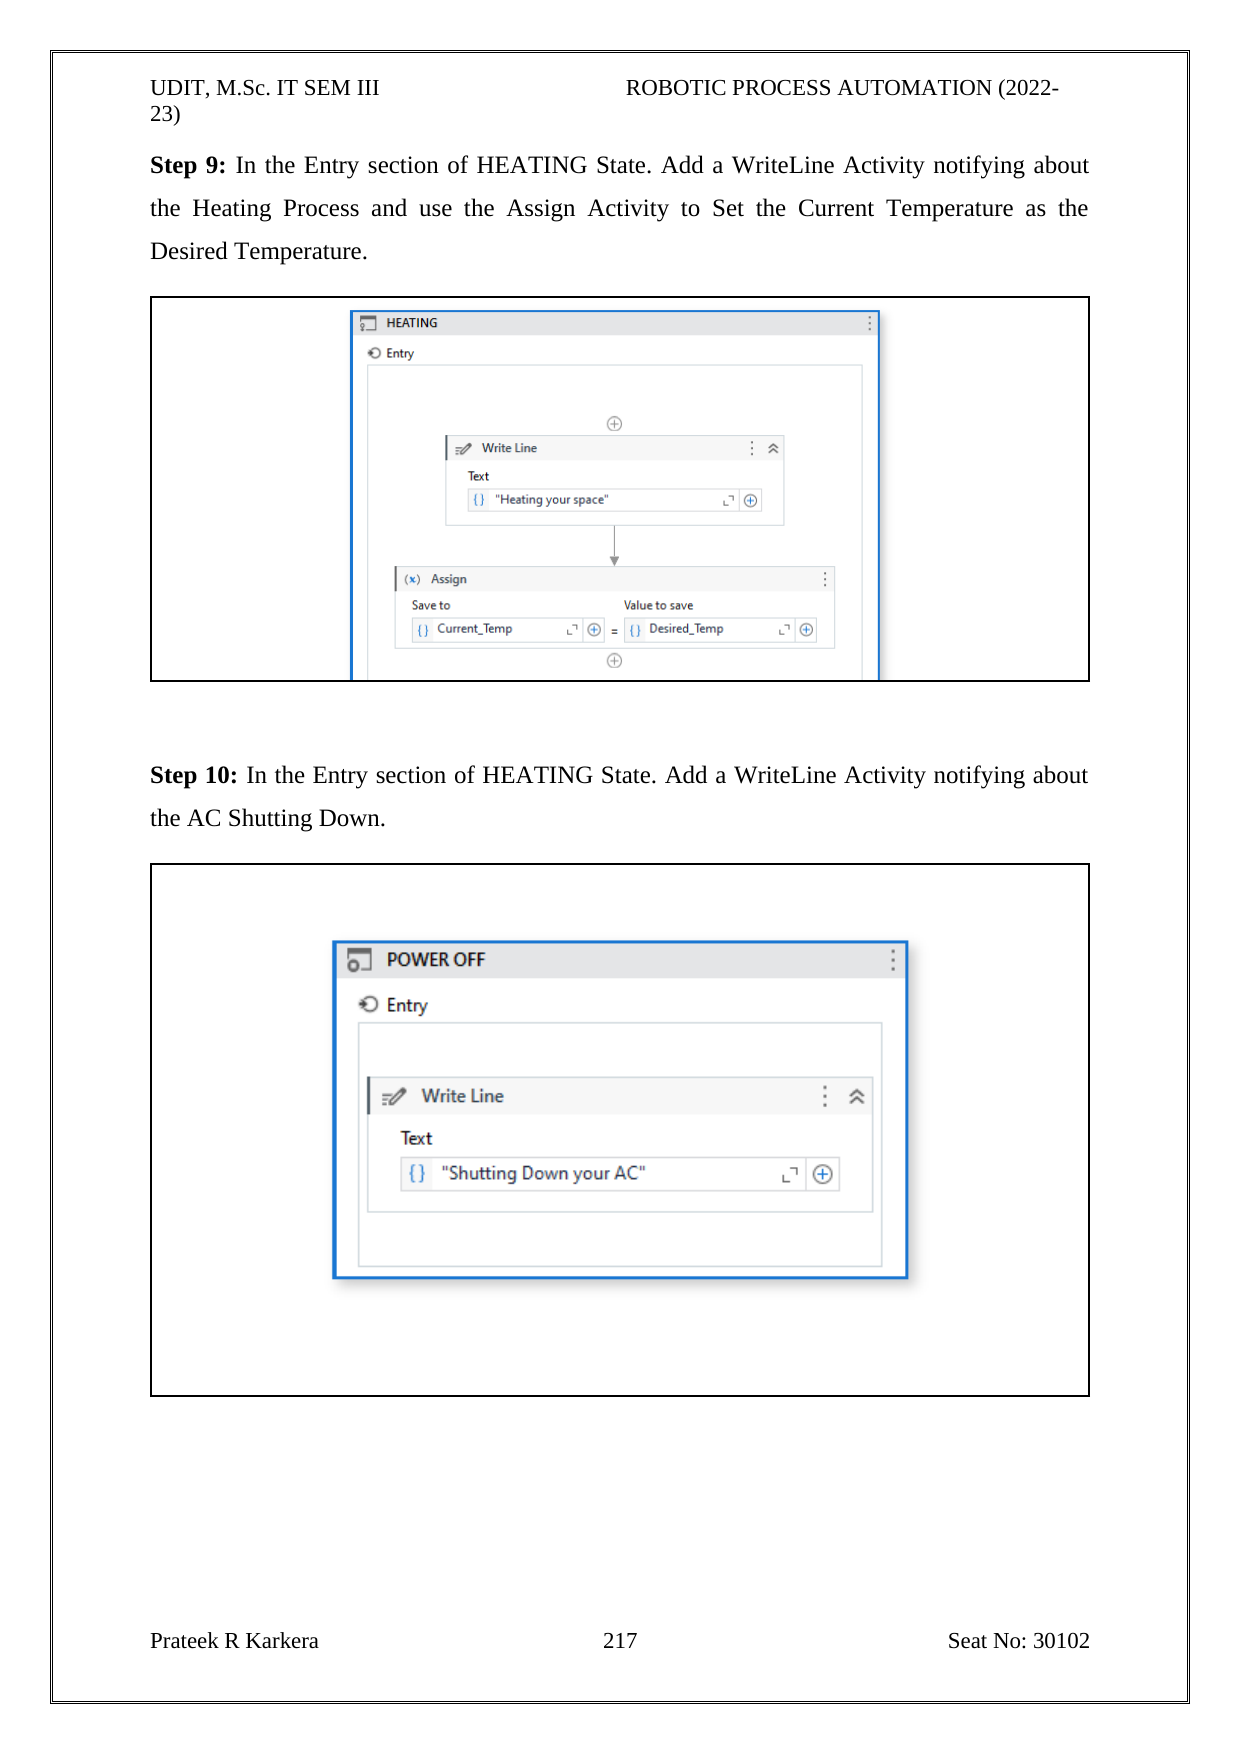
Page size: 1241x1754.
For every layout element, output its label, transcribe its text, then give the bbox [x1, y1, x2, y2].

text Step 9: In the Entry section of HEATING State. Add a WriteLine Activity notifying about the Heating Process and use the Assign Activity to Set the Current Temperature as the Desired Temperature. [150, 150, 1090, 265]
text Step 10: In the Entry section of HEATING State. Add a WriteLine Activity notifying about the AC Shutting Down. [150, 760, 1090, 832]
picture [152, 865, 1088, 1395]
picture [152, 298, 1088, 680]
